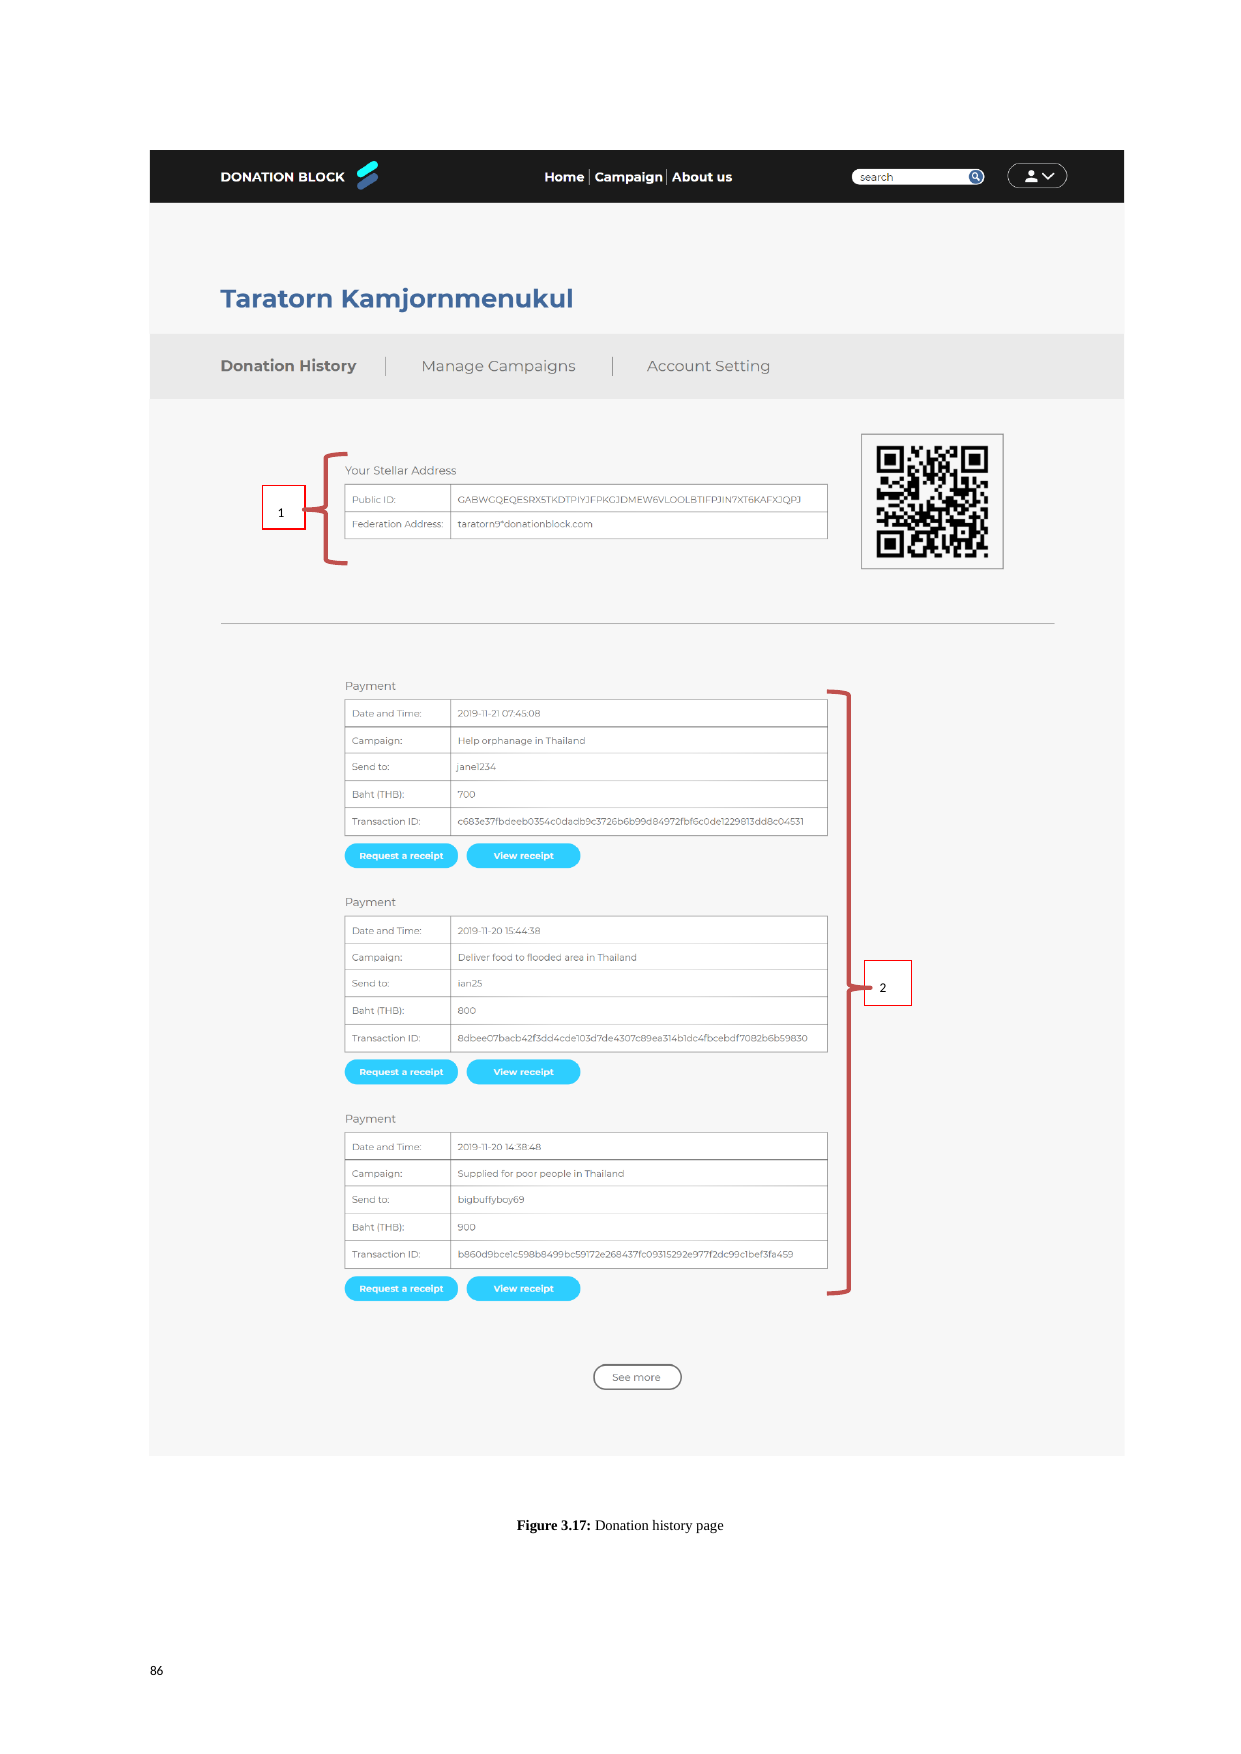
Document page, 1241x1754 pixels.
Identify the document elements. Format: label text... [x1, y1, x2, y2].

picture [149, 150, 1125, 1456]
text Figure 3.17: Donation history page [150, 1504, 1090, 1533]
